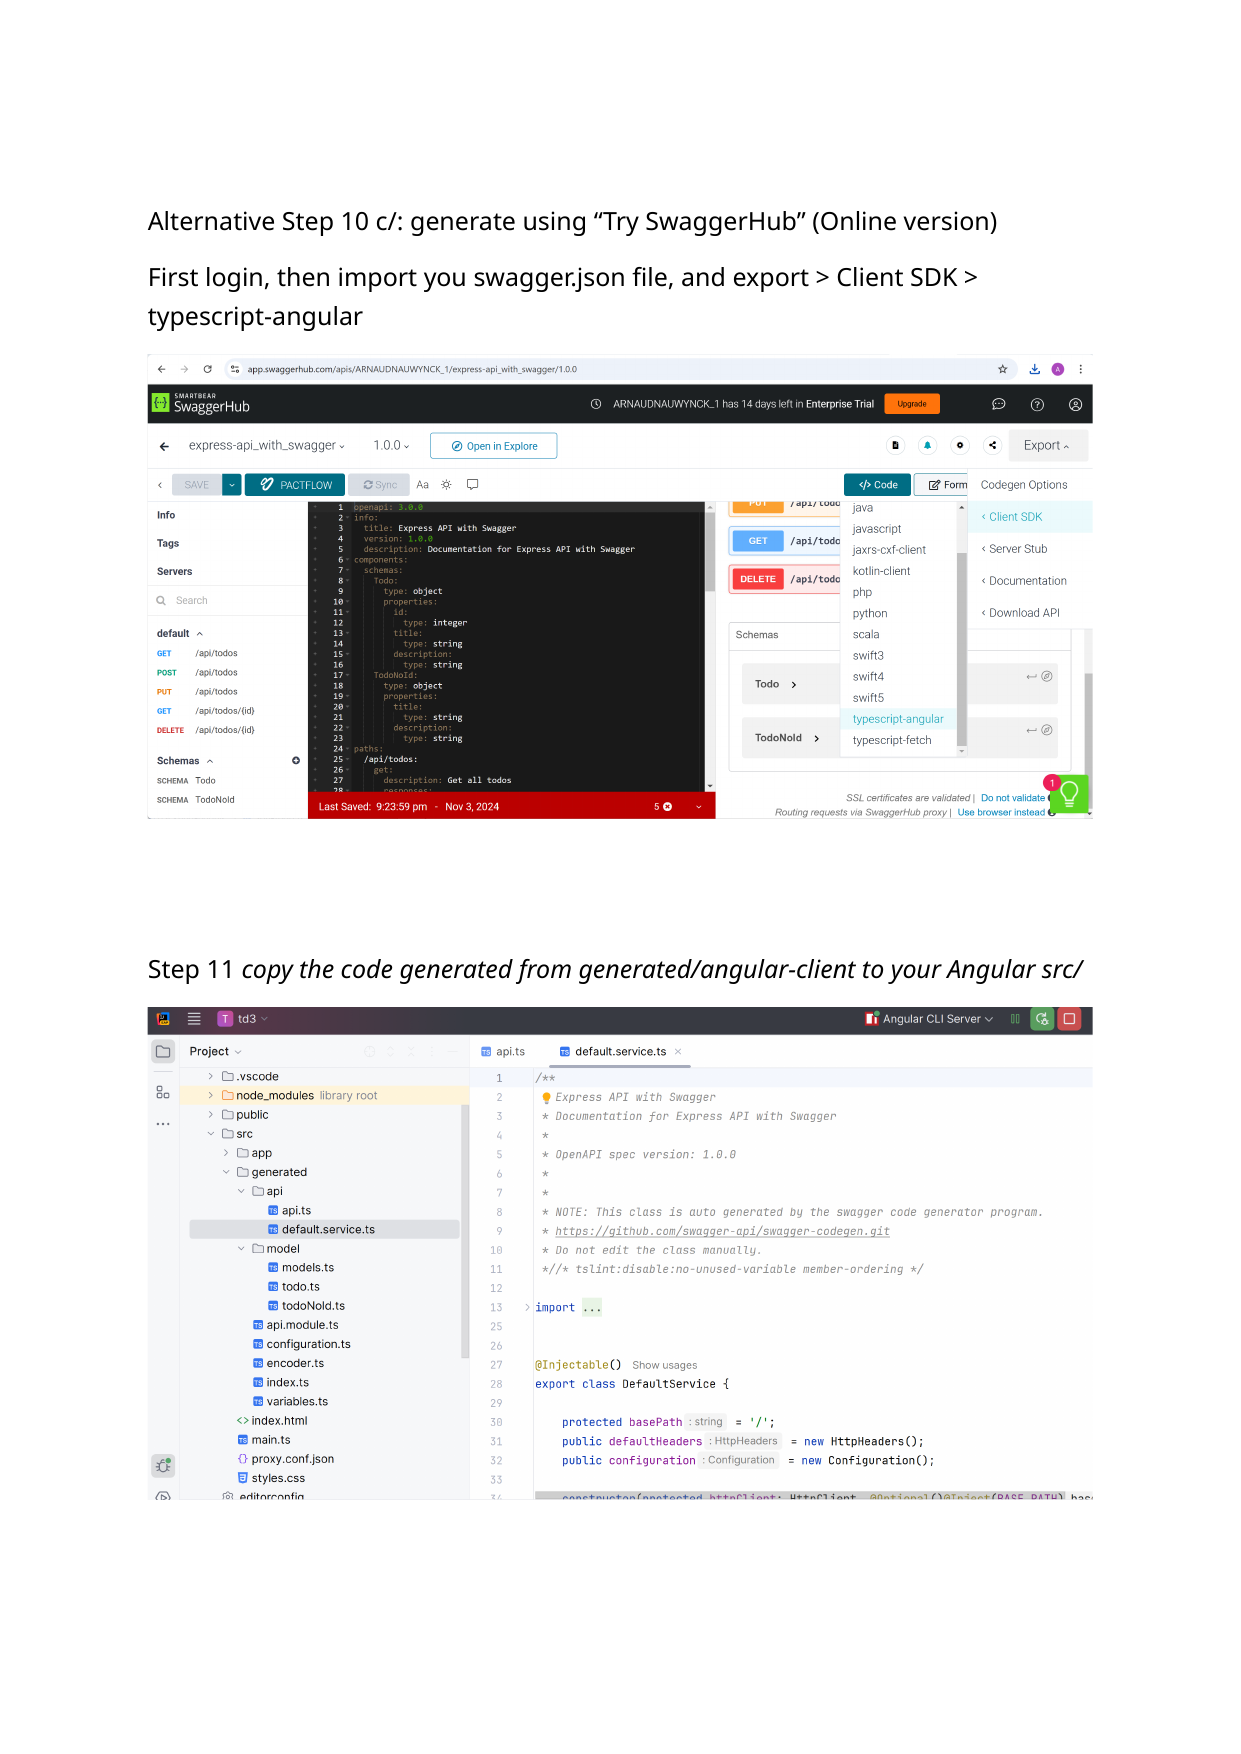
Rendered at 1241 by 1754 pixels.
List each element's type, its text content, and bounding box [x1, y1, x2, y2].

text Step 11 copy the code generated from generated/angular-client to your Angular src/ [148, 952, 1093, 986]
text Alternative Step 10 c/: generate using “Try SwaggerHub” (Online version) [148, 203, 1093, 237]
picture [147, 1007, 1093, 1500]
text First login, then import you swagger.json file, and export > Client SDK > typescript-angular [148, 259, 1093, 332]
picture [147, 354, 1093, 819]
